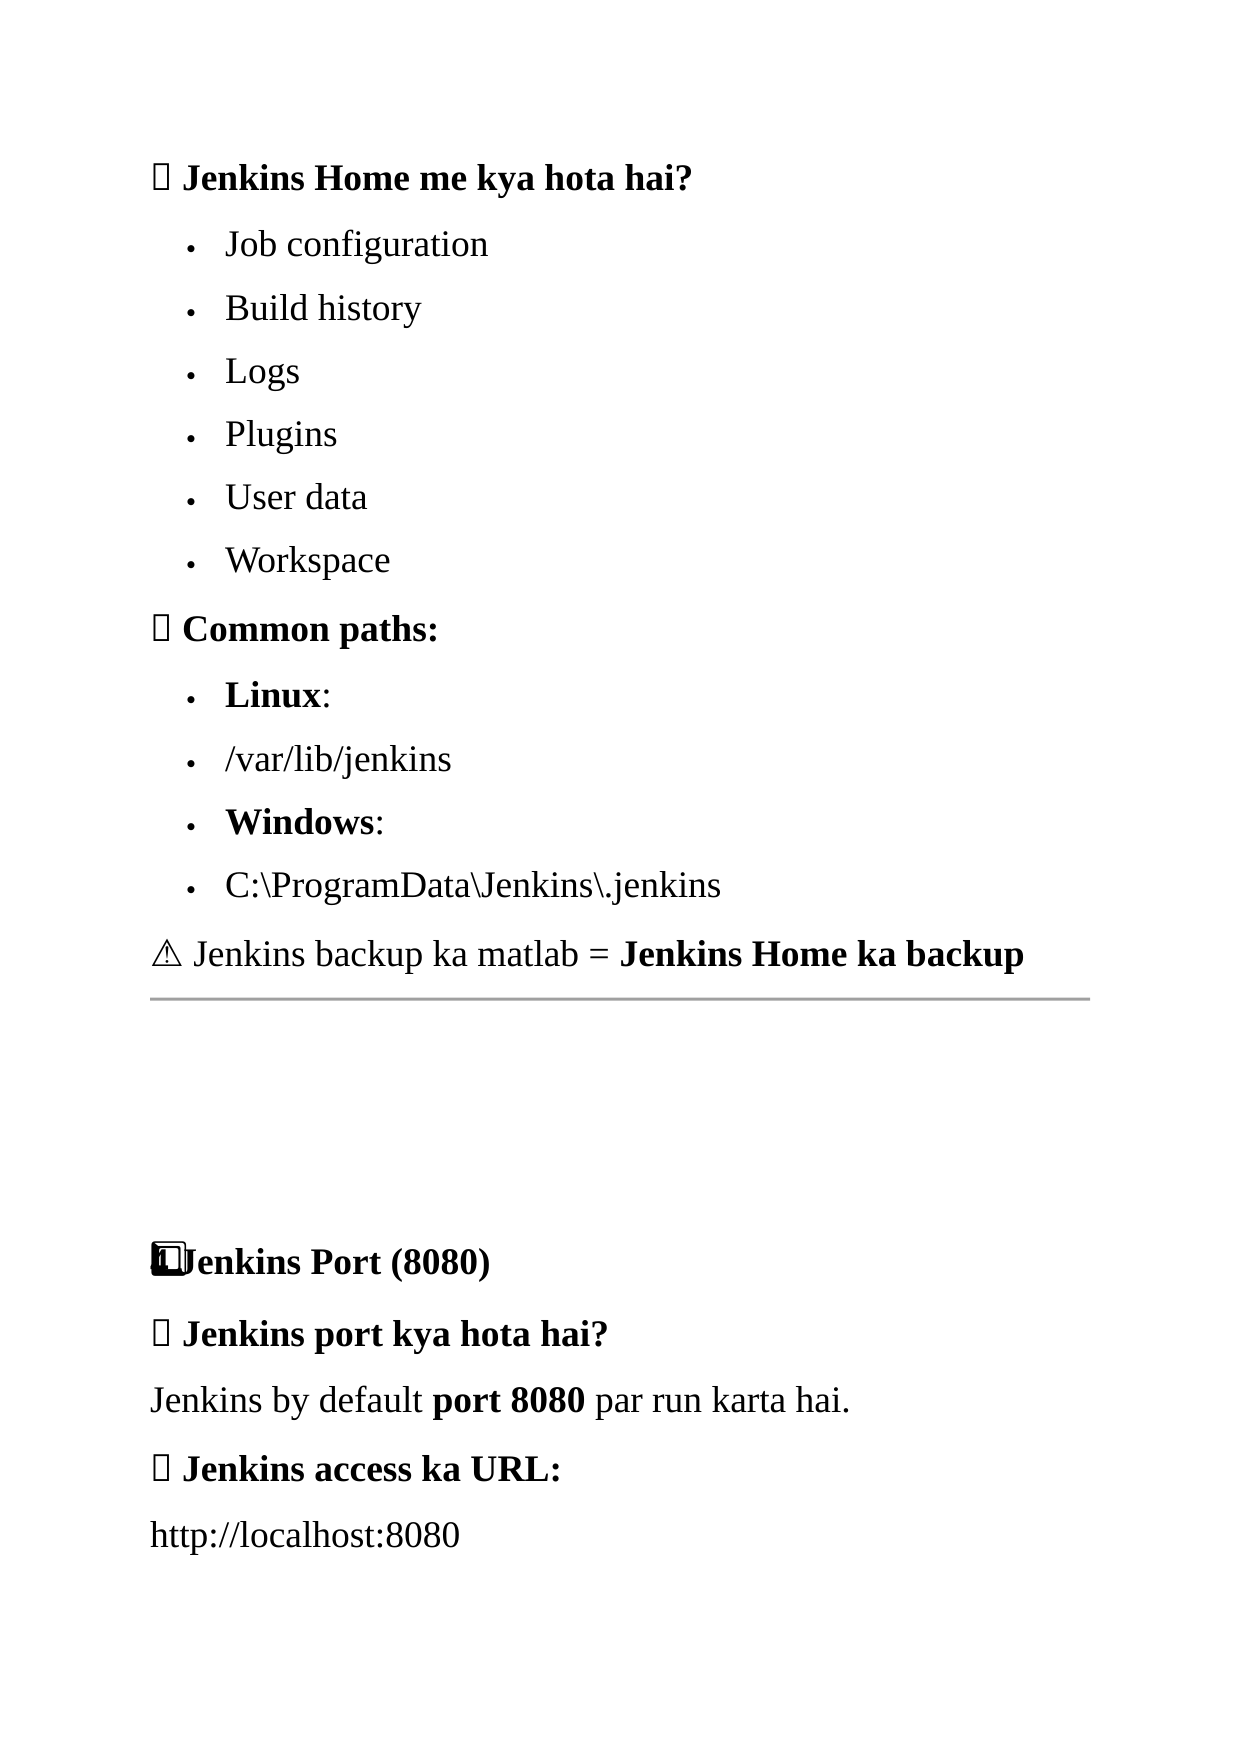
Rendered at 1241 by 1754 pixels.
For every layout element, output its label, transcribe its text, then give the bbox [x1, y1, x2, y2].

text ⚠️ Jenkins backup ka matlab = Jenkins Home ka backup [150, 926, 1090, 977]
text 4️⃣ Jenkins Port (8080) [150, 1234, 1090, 1285]
list Windows: [187, 799, 1090, 842]
list Build history [187, 285, 1090, 328]
text Jenkins by default port 8080 par run karta hai. [150, 1378, 1090, 1421]
text 🔹 Jenkins port kya hota hai? [150, 1306, 1090, 1357]
text http://localhost:8080 [150, 1513, 1090, 1556]
text 🔹 Jenkins Home me kya hota hai? [150, 150, 1090, 201]
list User data [187, 475, 1090, 518]
text 🔹 Jenkins access ka URL: [150, 1441, 1090, 1492]
list Workspace [187, 538, 1090, 581]
list C:\ProgramData\Jenkins\.jenkins [187, 863, 1090, 906]
list Job configuration [187, 222, 1090, 265]
list Logs [187, 348, 1090, 391]
list Linux: [187, 673, 1090, 716]
text 🔹 Common paths: [150, 601, 1090, 652]
list /var/lib/jenkins [187, 736, 1090, 779]
list Plugins [187, 411, 1090, 454]
